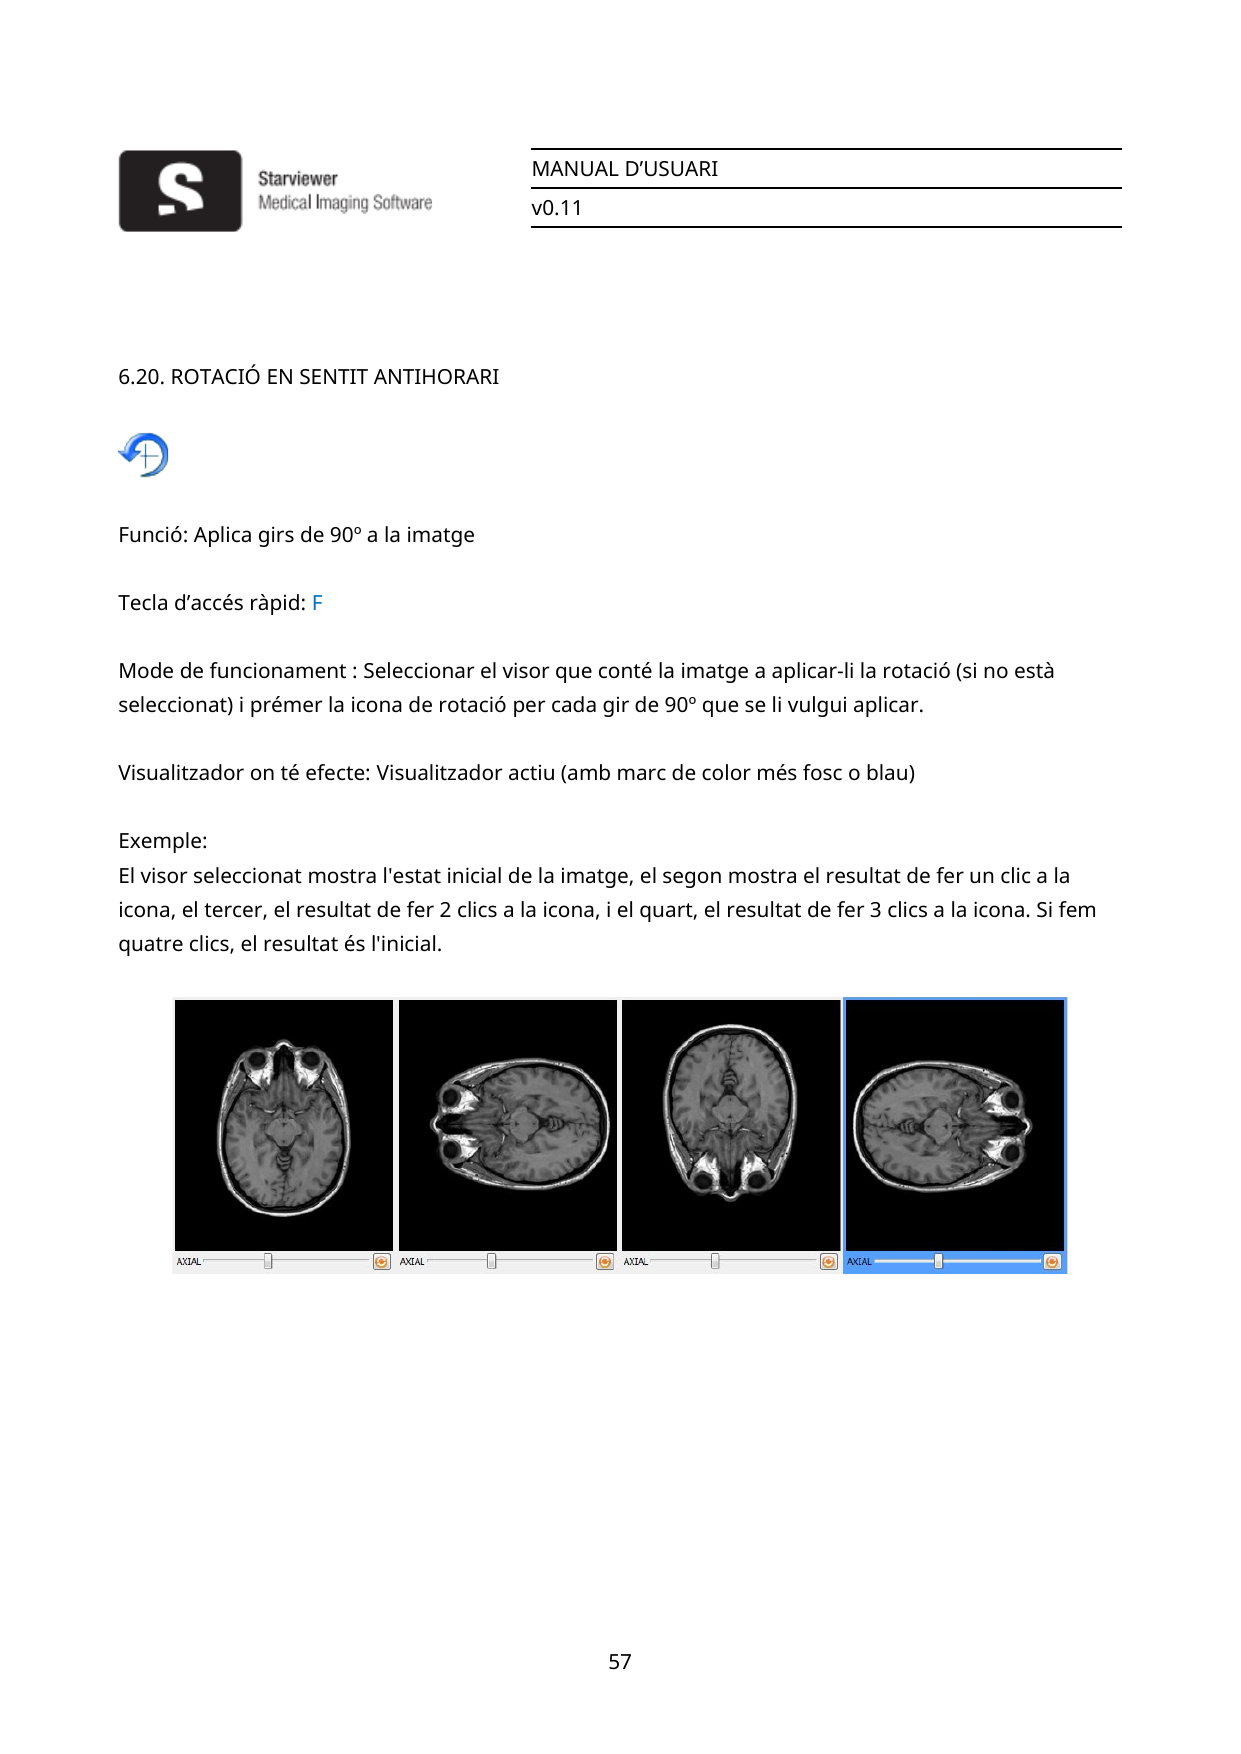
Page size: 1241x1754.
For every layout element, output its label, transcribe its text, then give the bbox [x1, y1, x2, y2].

text Visualitzador on té efecte: Visualitzador actiu (amb marc de color més fosc o blau) [118, 758, 1122, 787]
picture [118, 430, 169, 481]
text Exemple: [118, 827, 1122, 855]
text Funció: Aplica girs de 90º a la imatge [118, 520, 1122, 548]
picture [172, 997, 1068, 1274]
subtitle Rotació en sentit antihorari [118, 362, 1122, 391]
text Tecla d’accés ràpid: F [118, 588, 1122, 617]
text El visor seleccionat mostra l'estat inicial de la imatge, el segon mostra el resultat de fer un clic a la icona, el tercer, el resultat de fer 2 clics a la icona, i el quart, el resultat de fer 3 clics a la icona. Si fem quatre clics, el resultat és l'inicial. [118, 861, 1122, 957]
text Mode de funcionament : Seleccionar el visor que conté la imatge a aplicar-li la rotació (si no està seleccionat) i prémer la icona de rotació per cada gir de 90º que se li vulgui aplicar. [118, 656, 1122, 719]
